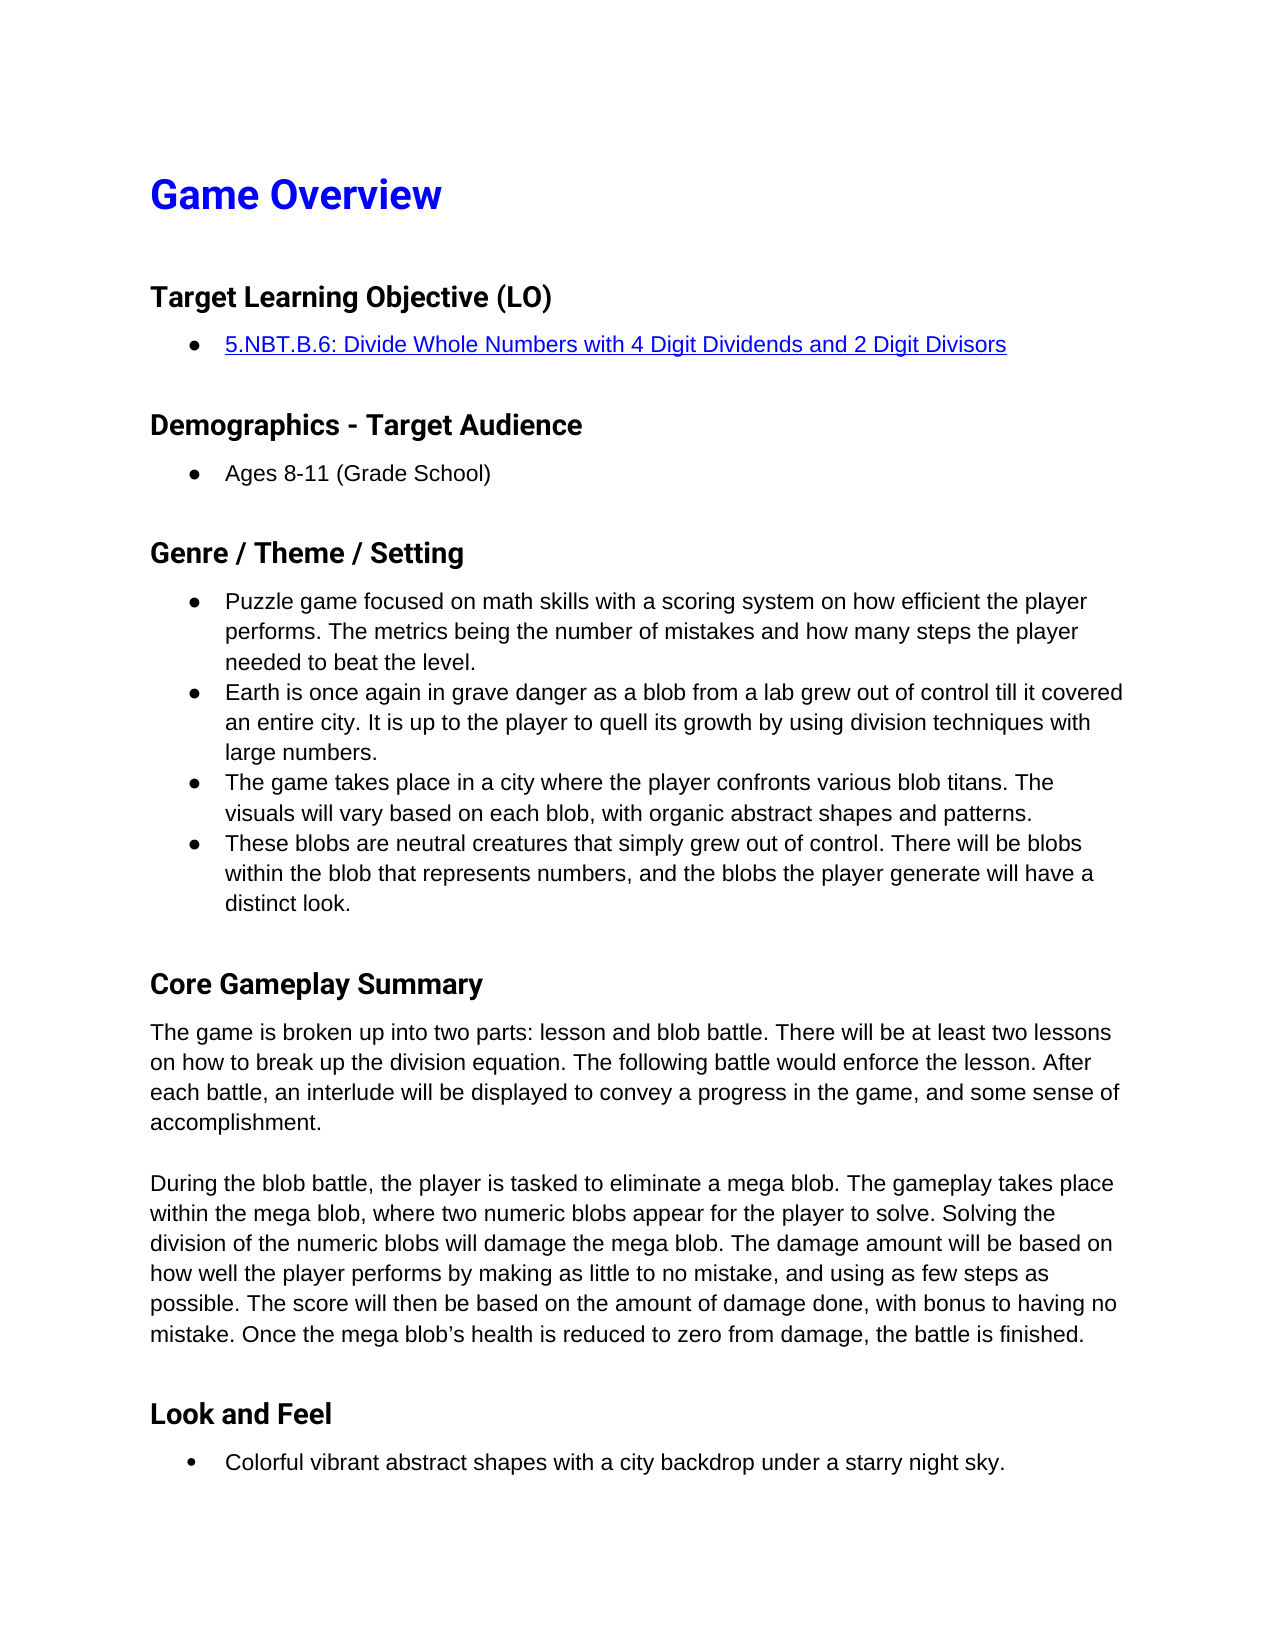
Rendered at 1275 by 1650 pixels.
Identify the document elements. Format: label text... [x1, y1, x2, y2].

subtitle Demographics - Target Audience [150, 408, 1125, 443]
subtitle Target Learning Objective (LO) [150, 280, 1125, 314]
list Earth is once again in grave danger as a blob from a lab grew out of control till it covered an entire city. It is up to the player to quell its growth by using division techniques with large numbers. [187, 679, 1125, 765]
list The game takes place in a city where the player confronts various blob titans. The visuals will vary based on each blob, with organic abstract shapes and patterns. [187, 769, 1125, 826]
subtitle Game Overview [150, 171, 1125, 220]
subtitle Genre / Theme / Setting [150, 537, 1125, 571]
list These blobs are neutral creatures that simply grew out of control. There will be blobs within the blob that represents numbers, and the blobs the player generate will have a distinct look. [187, 830, 1125, 916]
text The game is broken up into two parts: lesson and blob battle. There will be at least two lessons on how to break up the division equation. The following battle would enforce the lesson. After each battle, an interlude will be displayed to convey a progress in the game, and some sense of accomplishment. [150, 1018, 1125, 1135]
subtitle Look and Feel [150, 1398, 1125, 1432]
text During the blob battle, the player is tasked to eliminate a mega blob. The gameplay takes place within the mega blob, where two numeric blobs appear for the player to solve. Solving the division of the numeric blobs will damage the mega blob. The damage amount will be based on how well the player performs by making as little to no mistake, and using as few steps as possible. The score will then be based on the amount of damage done, with bonus to having no mistake. Once the mega blob’s health is reduced to zero from damage, the battle is finished. [150, 1169, 1125, 1347]
list Colorful vibrant abstract shapes with a city backdrop under a starry night sky. [187, 1449, 1125, 1475]
list Puzzle game focused on math skills with a scoring system on how efficient the player performs. The metrics being the number of mistakes and how many steps the player needed to beat the level. [187, 588, 1125, 675]
list 5.NBT.B.6: Divide Whole Numbers with 4 Digit Dividends and 2 Digit Divisors [187, 331, 1125, 358]
subtitle Core Gameplay Summary [150, 967, 1125, 1001]
list Ages 8-11 (Grade School) [187, 460, 1125, 486]
